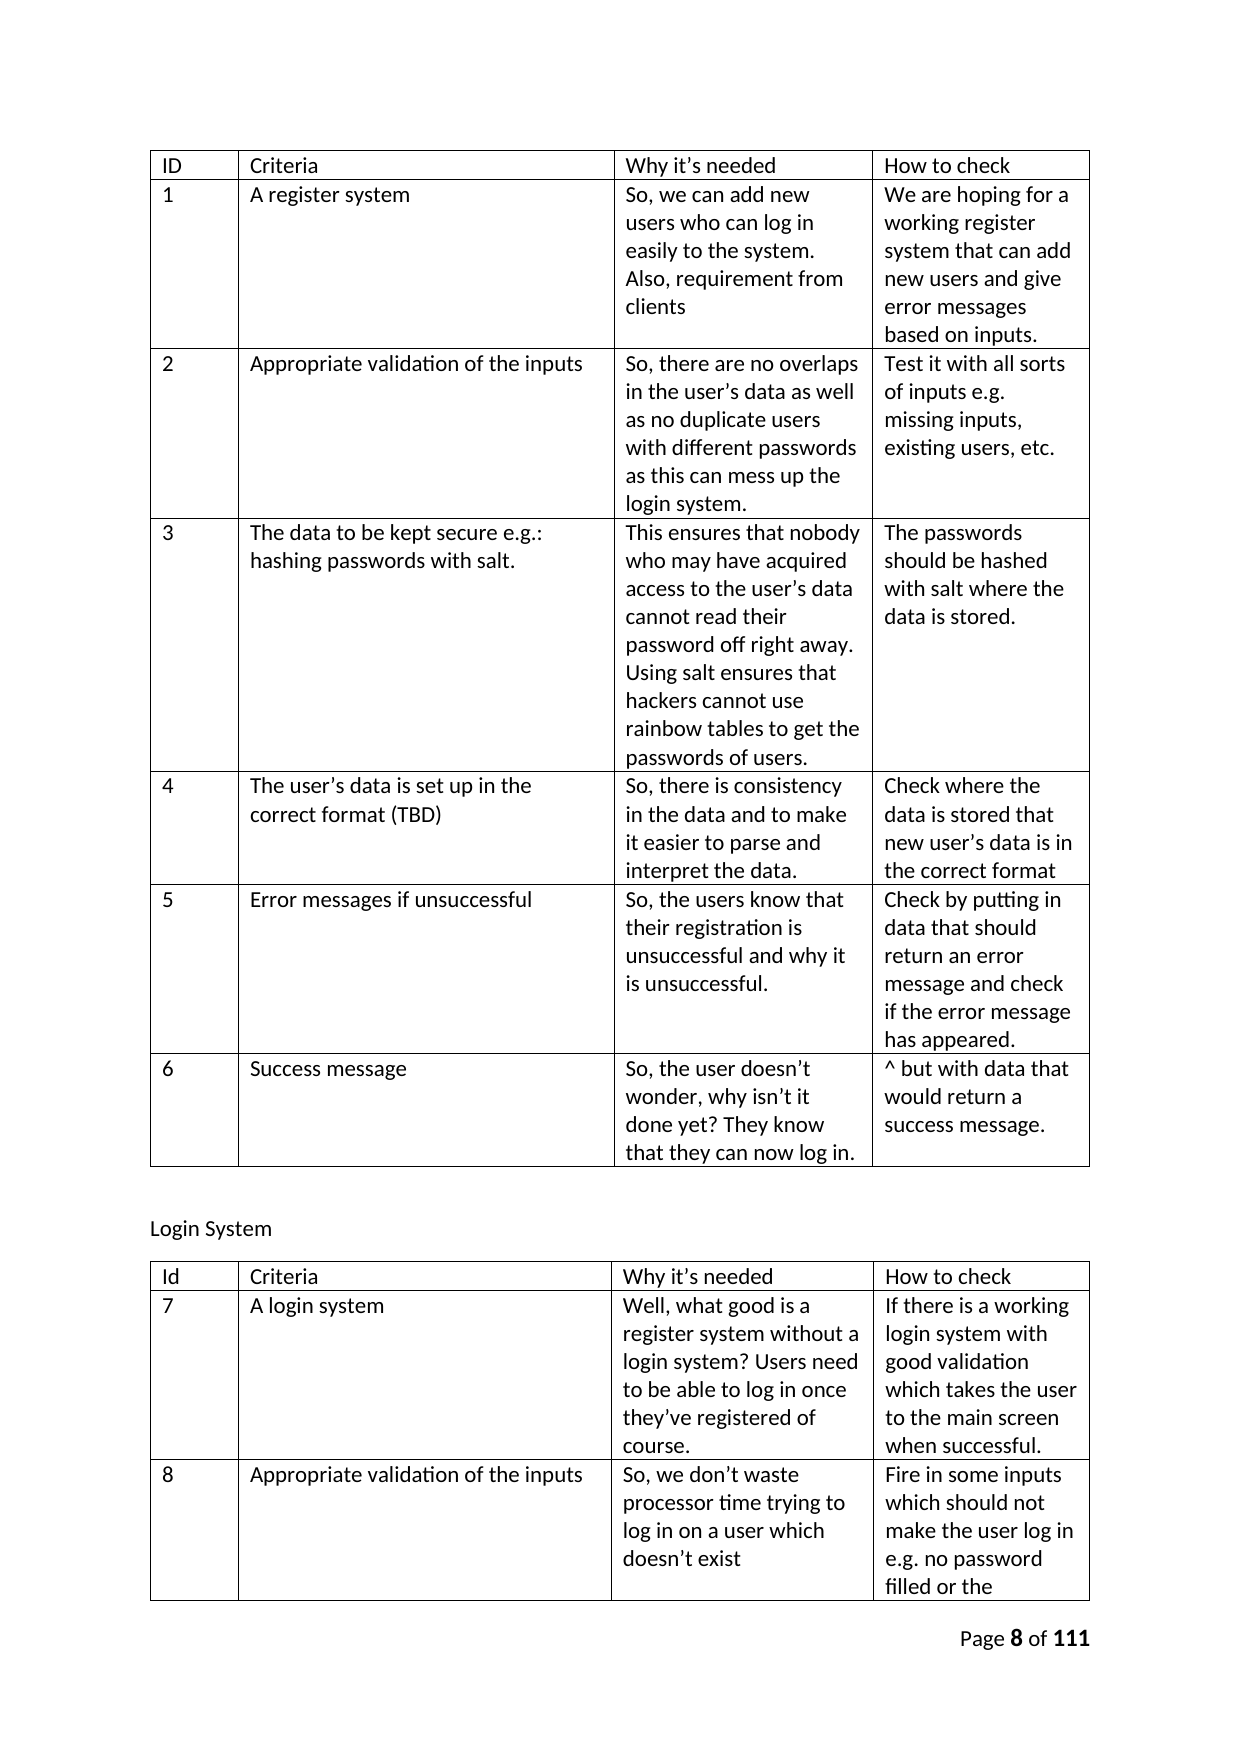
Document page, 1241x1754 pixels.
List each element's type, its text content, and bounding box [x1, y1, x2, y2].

table_cell 4 [151, 772, 238, 884]
table_cell The data to be kept secure e.g.: hashing passwords with salt. [239, 519, 614, 771]
table_cell This ensures that nobody who may have acquired access to the user’s data cannot read their password off right away. Using salt ensures that hackers cannot use rainbow tables to get the passwords of users. [615, 519, 872, 771]
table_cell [612, 1460, 873, 1600]
table_cell Error messages if unsuccessful [239, 885, 614, 1053]
table_cell 7 [151, 1291, 238, 1459]
table_cell 8 [151, 1460, 238, 1600]
table_cell 1 [151, 180, 238, 348]
table_cell Success message [239, 1054, 614, 1166]
table_header How to check [873, 151, 1089, 179]
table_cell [874, 1460, 1089, 1600]
table_cell Well, what good is a register system without a login system? Users need to be able to log in once they’ve registered of course. [612, 1291, 873, 1459]
table_header Why it’s needed [615, 151, 872, 179]
table_cell So, the user doesn’t wonder, why isn’t it done yet? They know that they can now log in. [615, 1054, 872, 1166]
table_cell 5 [151, 885, 238, 1053]
table_header Why it’s needed [612, 1262, 873, 1290]
table_cell Test it with all sorts of inputs e.g. missing inputs, existing users, etc. [873, 349, 1089, 517]
table_cell 2 [151, 349, 238, 517]
table_header ID [151, 151, 238, 179]
table_cell A login system [239, 1291, 611, 1459]
table_header How to check [874, 1262, 1089, 1290]
table_cell We are hoping for a working register system that can add new users and give error messages based on inputs. [873, 180, 1089, 348]
table_cell So, we can add new users who can log in easily to the system. Also, requirement from clients [615, 180, 872, 348]
table_cell A register system [239, 180, 614, 348]
table_cell So, the users know that their registration is unsuccessful and why it is unsuccessful. [615, 885, 872, 1053]
table_cell Check by putting in data that should return an error message and check if the error message has appeared. [873, 885, 1089, 1053]
table_cell Check where the data is stored that new user’s data is in the correct format [873, 772, 1089, 884]
table_cell If there is a working login system with good validation which takes the user to the main screen when successful. [874, 1291, 1089, 1459]
table_cell Appropriate validation of the inputs [239, 349, 614, 517]
table_cell ^ but with data that would return a success message. [873, 1054, 1089, 1166]
table_header Criteria [239, 151, 614, 179]
table_header Criteria [239, 1262, 611, 1290]
table_cell The user’s data is set up in the correct format (TBD) [239, 772, 614, 884]
table_cell The passwords should be hashed with salt where the data is stored. [873, 519, 1089, 771]
table_cell 6 [151, 1054, 238, 1166]
table_cell So, there is consistency in the data and to make it easier to parse and interpret the data. [615, 772, 872, 884]
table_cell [239, 1460, 611, 1600]
table_cell 3 [151, 519, 238, 771]
text Login System [150, 1214, 1090, 1242]
table_cell So, there are no overlaps in the user’s data as well as no duplicate users with different passwords as this can mess up the login system. [615, 349, 872, 517]
table_header Id [151, 1262, 238, 1290]
